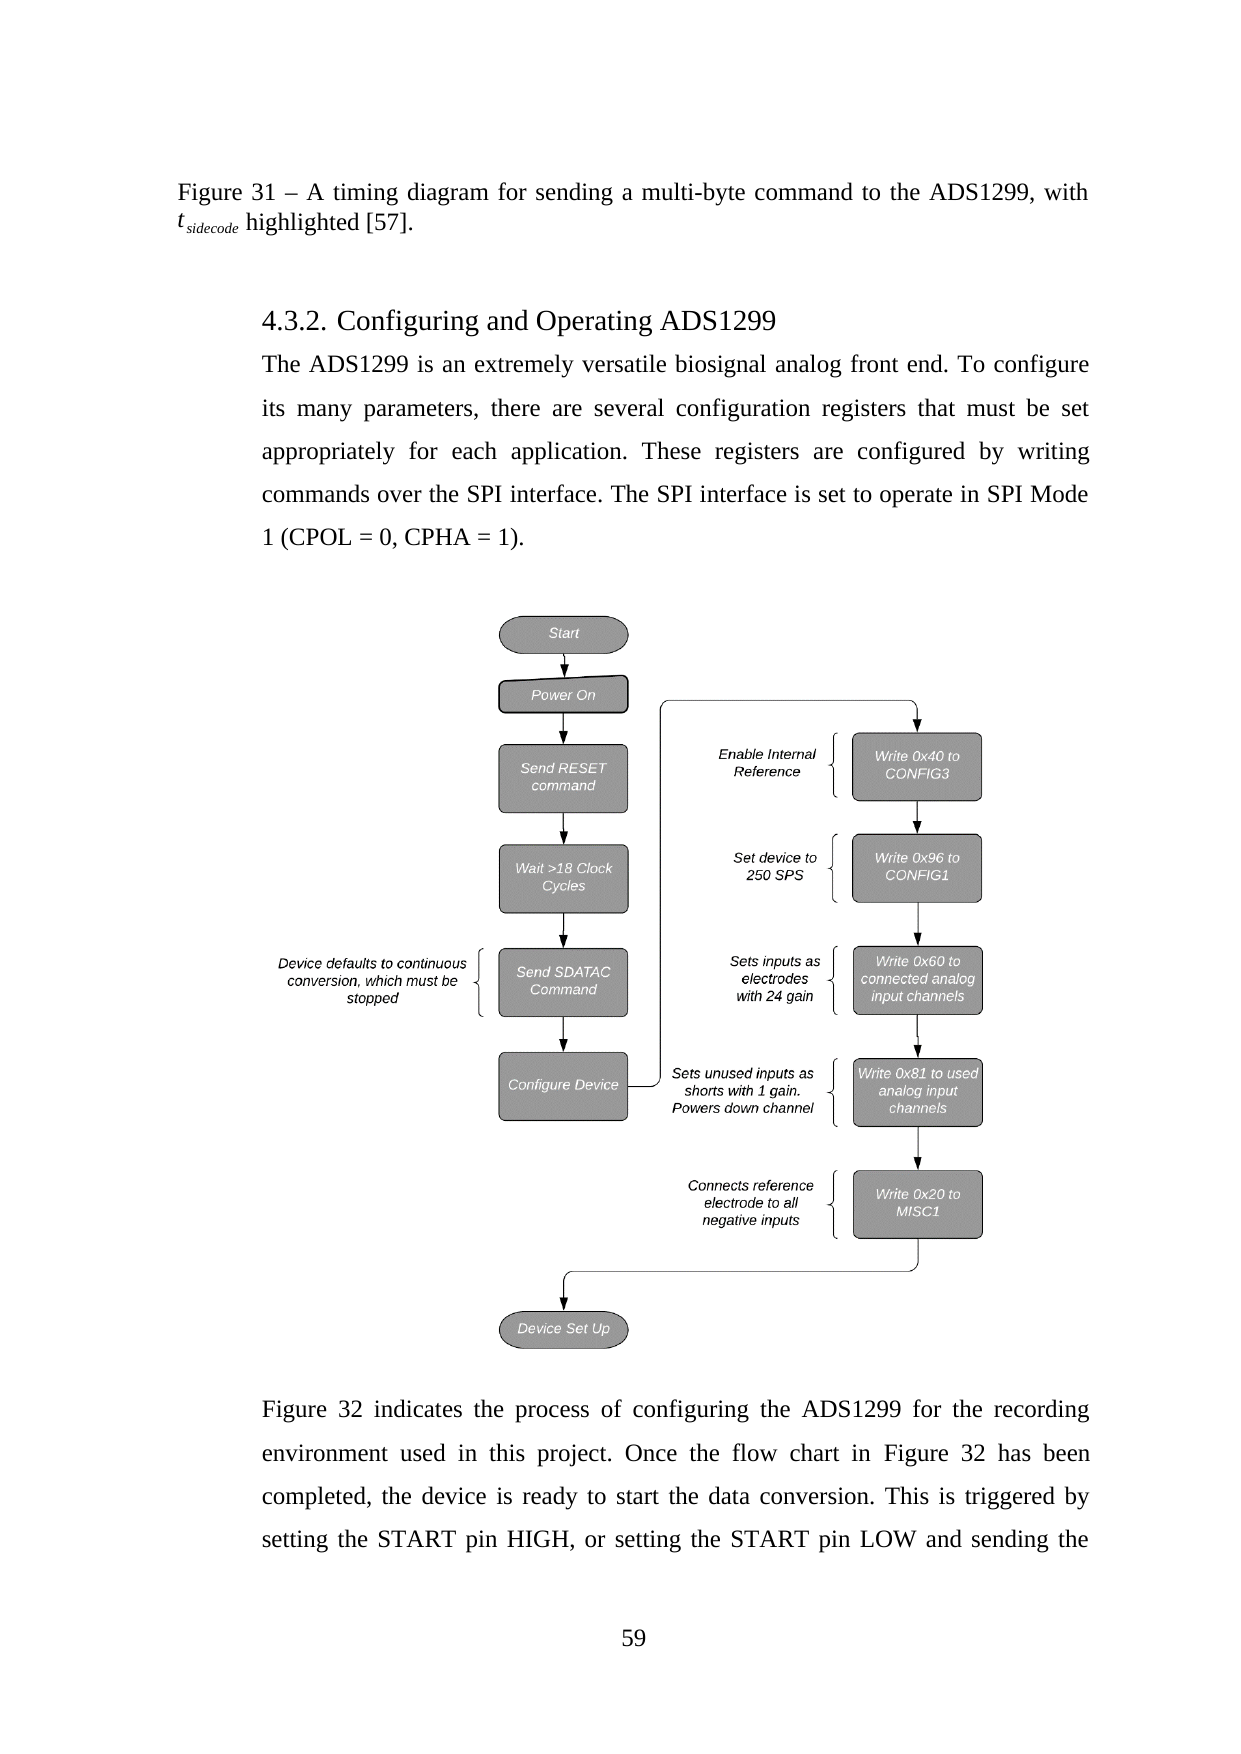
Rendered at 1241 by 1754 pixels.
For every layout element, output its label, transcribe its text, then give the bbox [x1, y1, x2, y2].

subtitle Configuring and Operating ADS1299 [262, 303, 1090, 337]
text Figure 31 – A timing diagram for sending a multi-byte command to the ADS1299, with highlighted [57]. [177, 177, 1090, 237]
text The ADS1299 is an extremely versatile biosignal analog front end. To configure its many parameters, there are several configuration registers that must be set appropriately for each application. These registers are configured by writing commands over the SPI interface. The SPI interface is set to operate in SPI Mode 1 (CPOL = 0, CPHA = 1). [262, 349, 1090, 551]
picture [259, 600, 1007, 1366]
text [262, 608, 1090, 1553]
